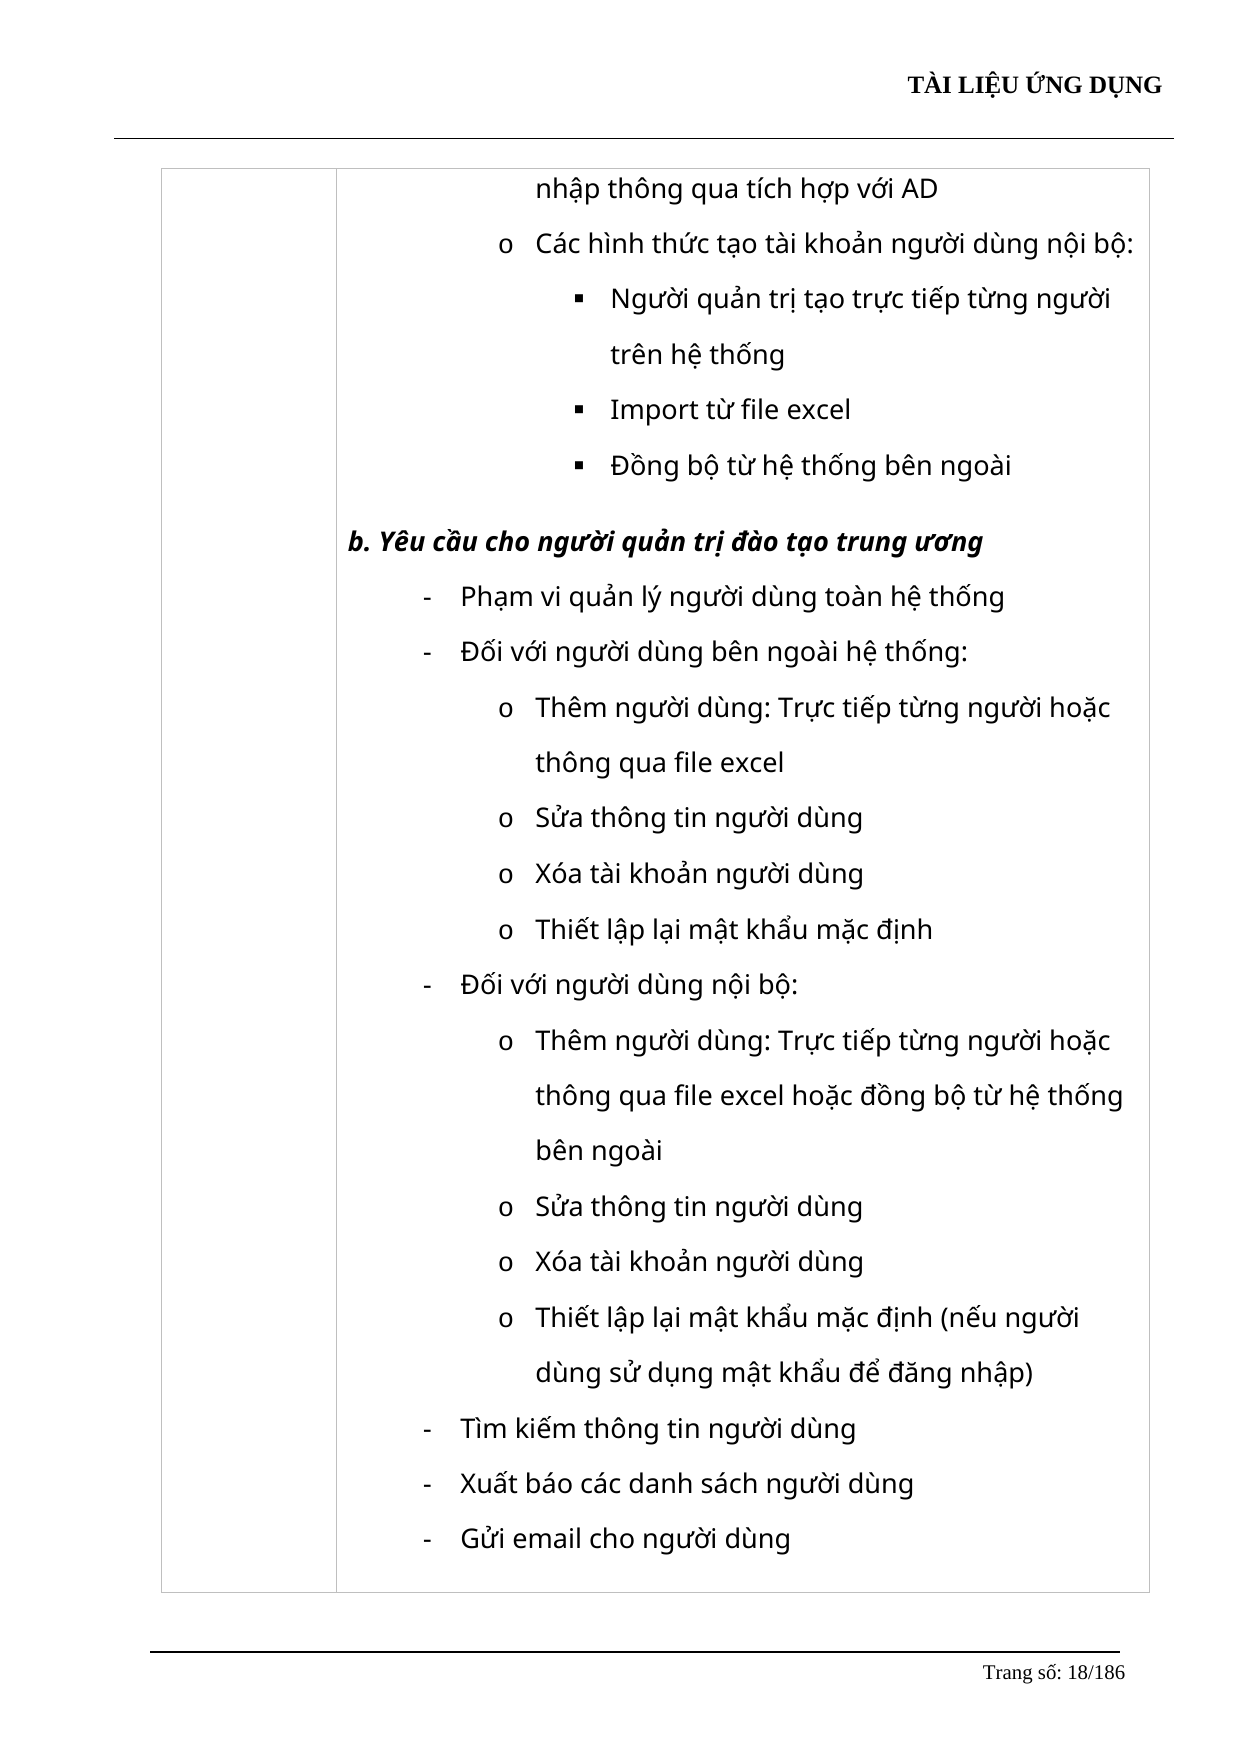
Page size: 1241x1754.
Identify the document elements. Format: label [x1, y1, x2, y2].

table_cell [162, 169, 336, 1592]
table_cell [337, 169, 1149, 1592]
